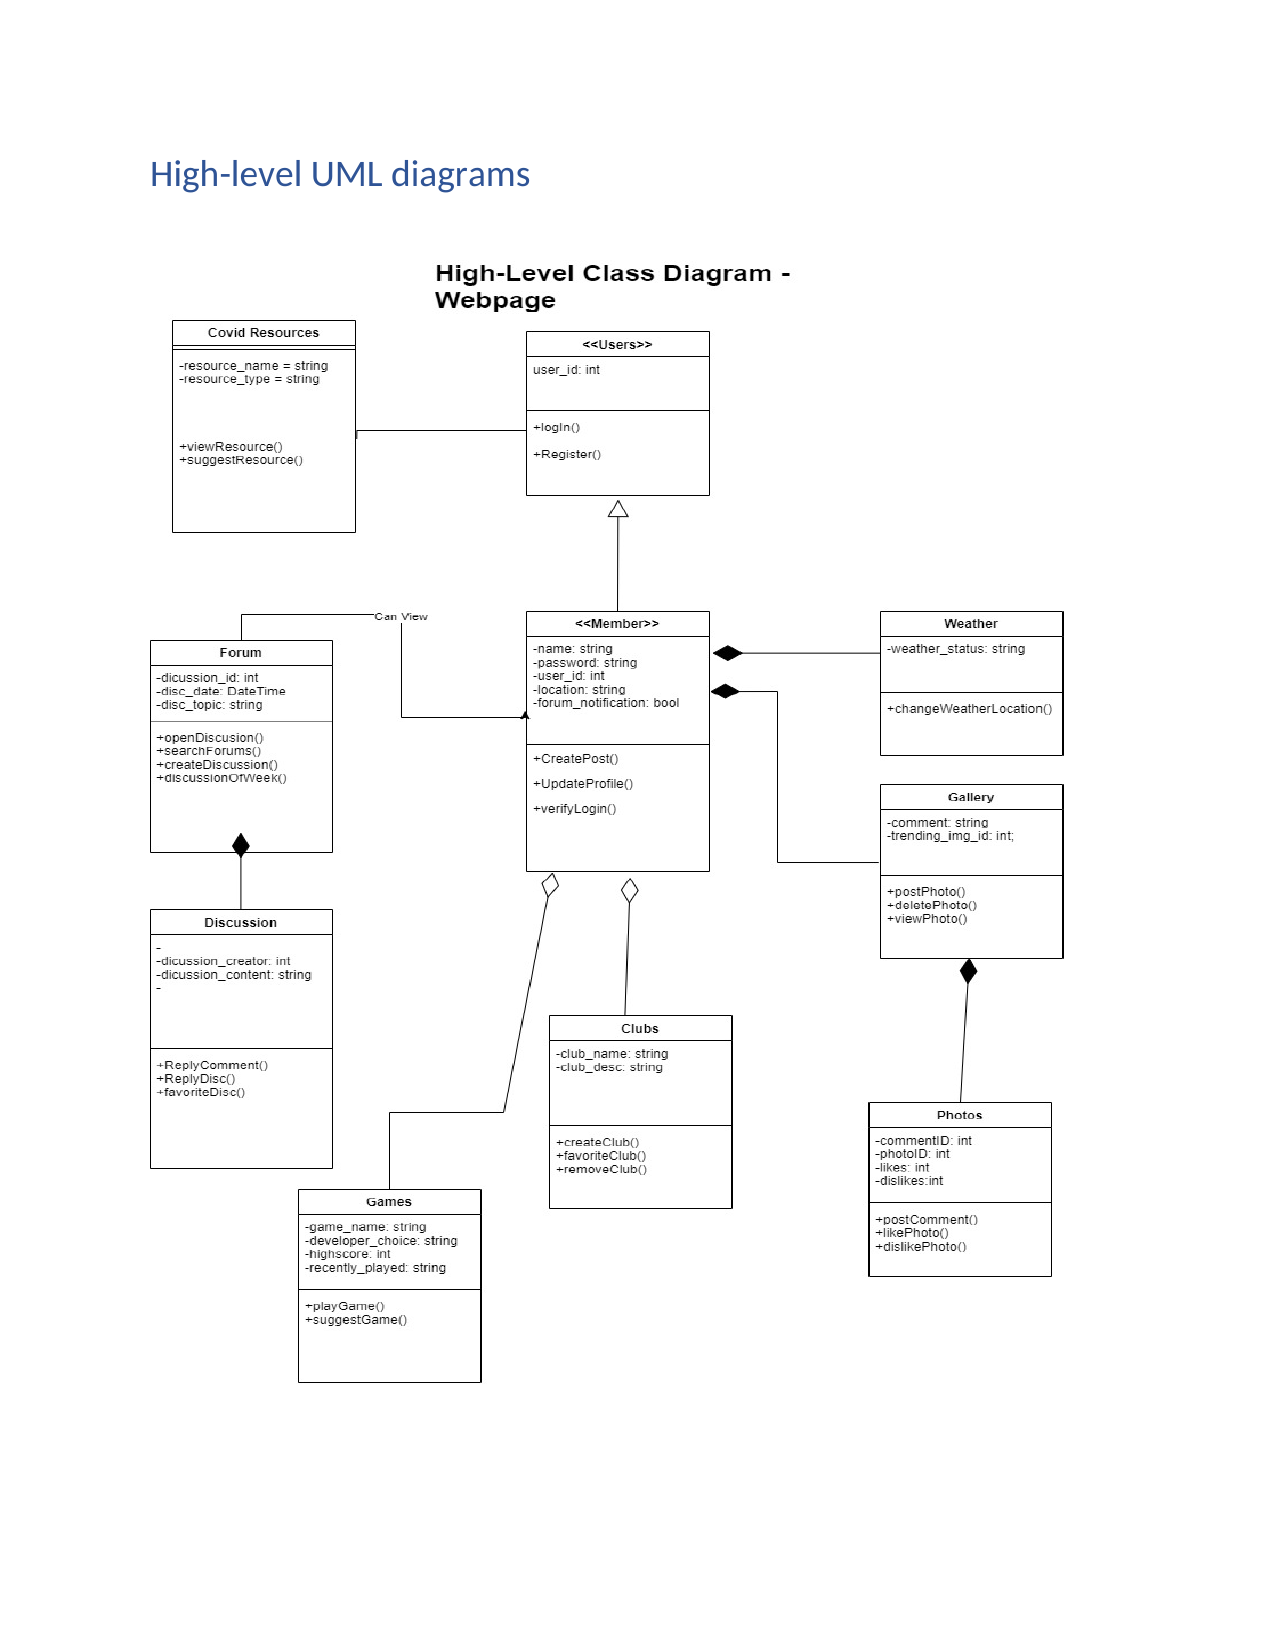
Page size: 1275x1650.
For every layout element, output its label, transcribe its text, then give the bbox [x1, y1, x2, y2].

picture [150, 244, 1064, 1384]
subtitle High-level UML diagrams [150, 150, 1125, 196]
